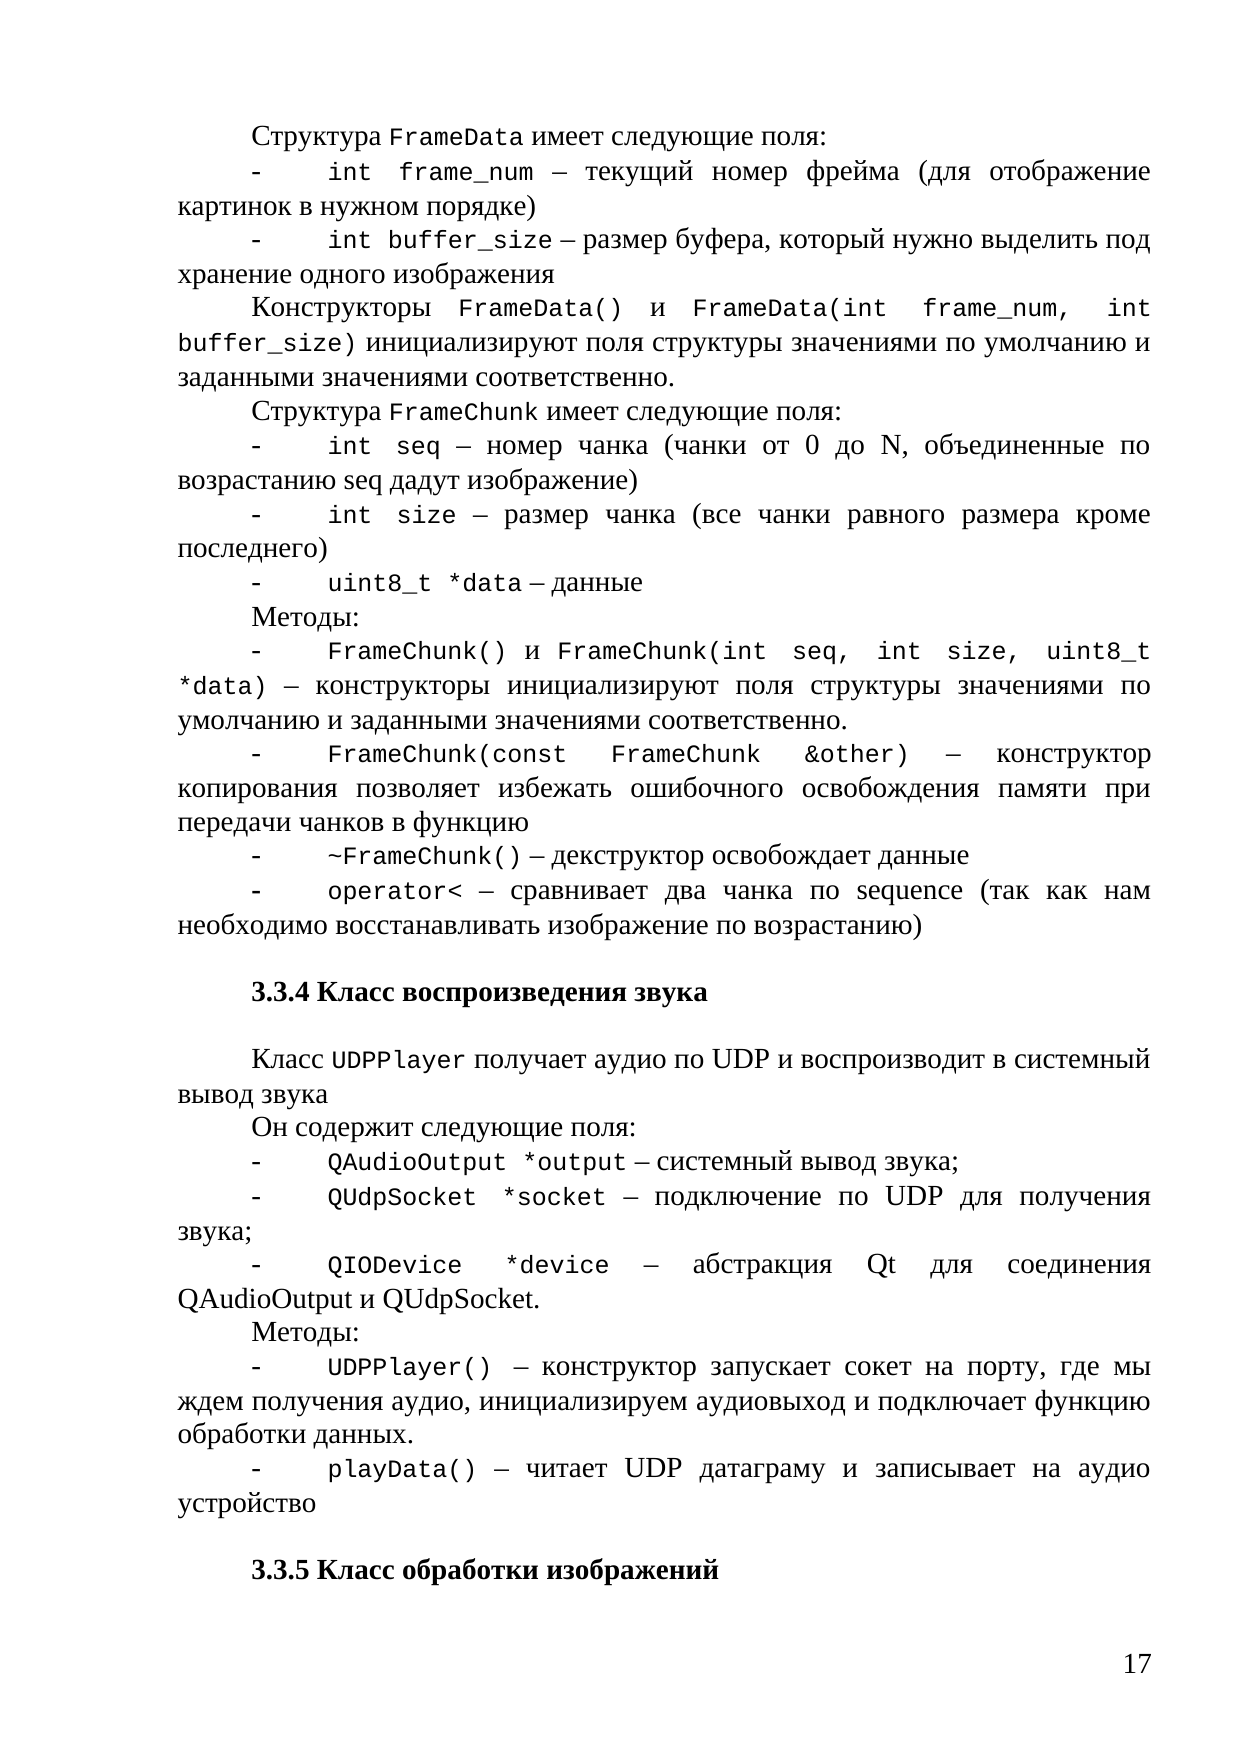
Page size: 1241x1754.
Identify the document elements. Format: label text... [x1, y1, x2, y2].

text Он содержит следующие поля: [177, 1109, 1152, 1143]
list 3.3.4 Класс воспроизведения звука [251, 974, 1152, 1008]
list FrameChunk() и FrameChunk(int seq, int size, uint8_t *data) – конструкторы инициализируют поля структуры значениями по умолчанию и заданными значениями соответственно. [177, 632, 1152, 736]
list uint8_t *data – данные [177, 564, 1152, 599]
list UDPPlayer() – конструктор запускает сокет на порту, где мы ждем получения аудио, инициализируем аудиовыход и подключает функцию обработки данных. [177, 1348, 1152, 1450]
text 3.3.5 Класс обработки изображений [251, 1552, 1152, 1585]
list playData() – читает UDP датаграму и записывает на аудио устройство [177, 1450, 1152, 1518]
text Конструкторы FrameData() и FrameData(int frame_num, int buffer_size) инициализируют поля структуры значениями по умолчанию и заданными значениями соответственно. [177, 289, 1152, 393]
text Методы: [177, 599, 1152, 632]
text Класс UDPPlayer получает аудио по UDP и воспроизводит в системный вывод звука [177, 1041, 1152, 1109]
list FrameChunk(const FrameChunk &other) – конструктор копирования позволяет избежать ошибочного освобождения памяти при передачи чанков в функцию [177, 736, 1152, 837]
list QUdpSocket *socket – подключение по UDP для получения звука; [177, 1178, 1152, 1246]
list int buffer_size – размер буфера, который нужно выделить под хранение одного изображения [177, 221, 1152, 289]
list int seq – номер чанка (чанки от 0 до N, объединенные по возрастанию seq дадут изображение) [177, 427, 1152, 496]
list QIODevice *device – абстракция Qt для соединения QAudioOutput и QUdpSocket. [177, 1246, 1152, 1314]
list int frame_num – текущий номер фрейма (для отображение картинок в нужном порядке) [177, 153, 1152, 221]
text Структура FrameData имеет следующие поля: [177, 118, 1152, 153]
text Методы: [177, 1314, 1152, 1348]
list ~FrameChunk() – декструктор освобождает данные [177, 837, 1152, 872]
text Структура FrameChunk имеет следующие поля: [177, 393, 1152, 427]
list int size – размер чанка (все чанки равного размера кроме последнего) [177, 496, 1152, 564]
list operator< – сравнивает два чанка по sequence (так как нам необходимо восстанавливать изображение по возрастанию) [177, 872, 1152, 941]
list QAudioOutput *output – системный вывод звука; [177, 1143, 1152, 1178]
